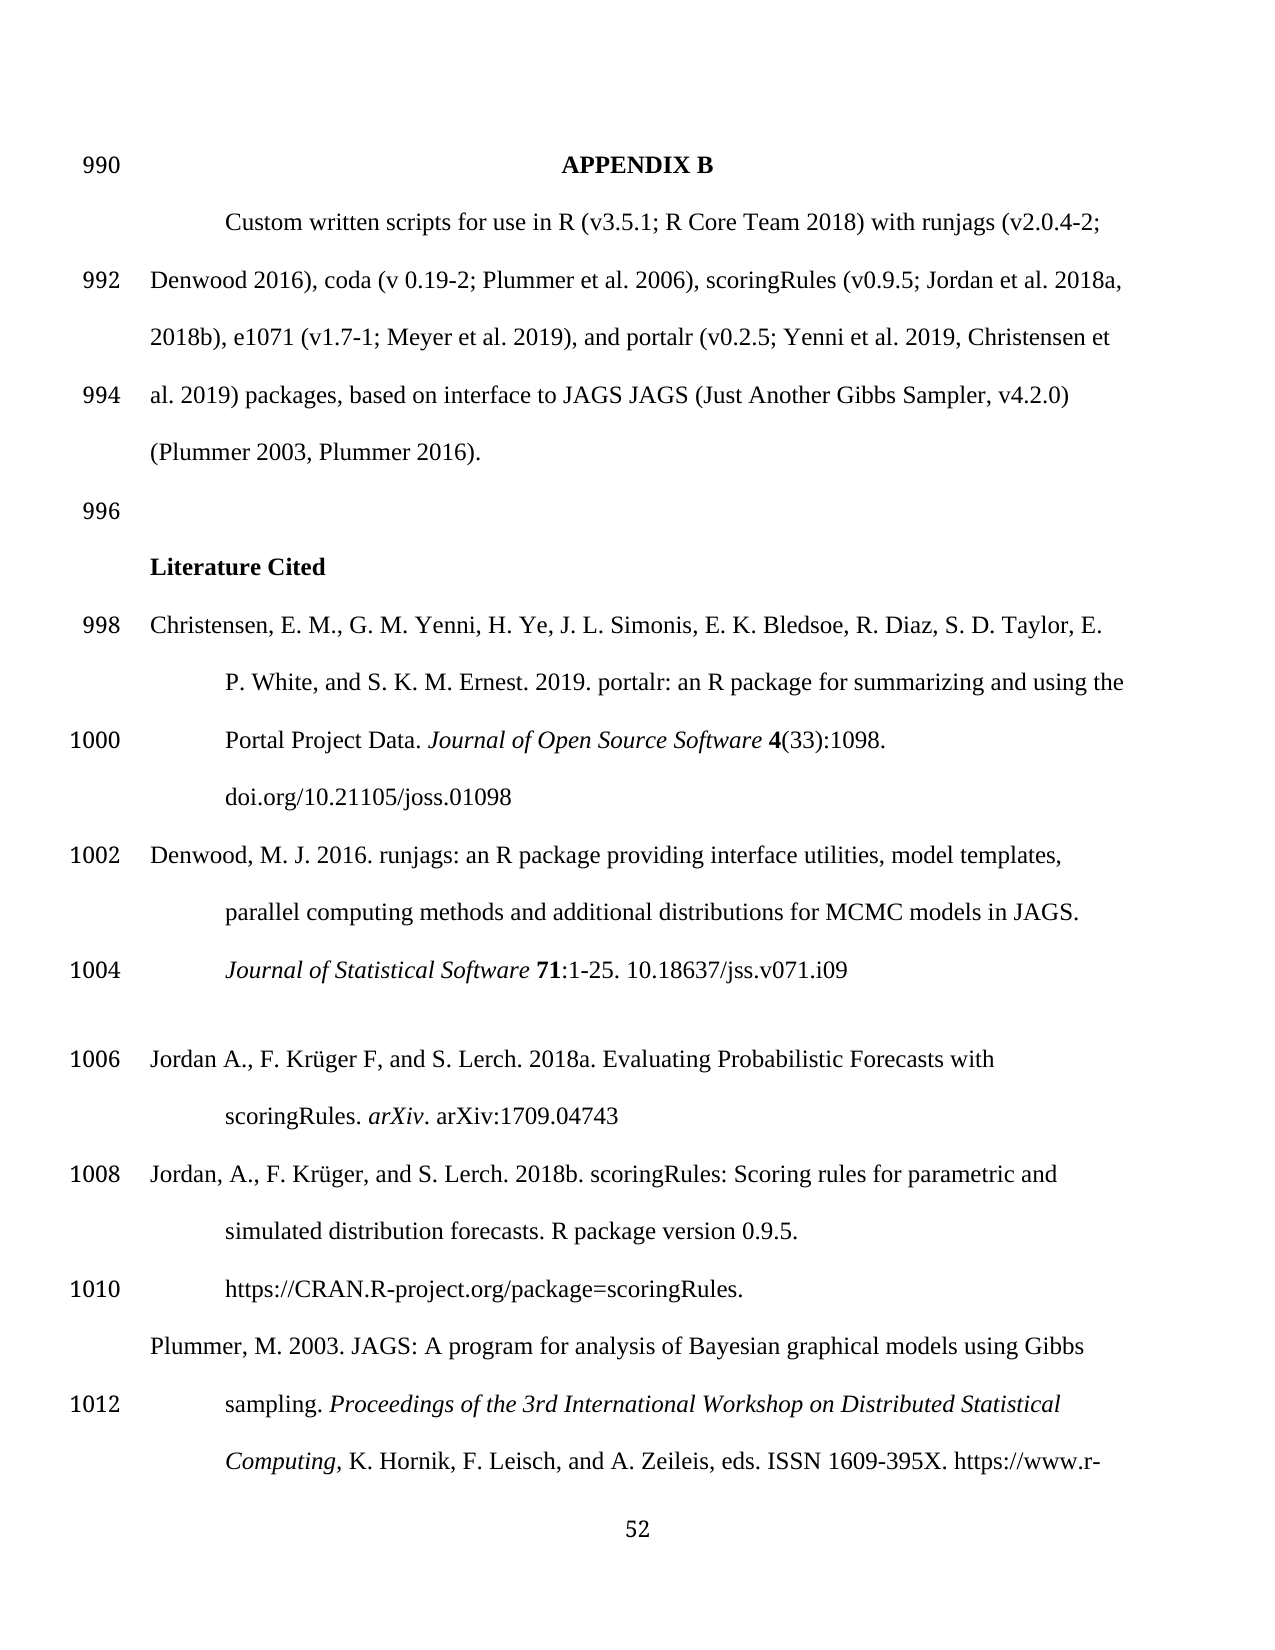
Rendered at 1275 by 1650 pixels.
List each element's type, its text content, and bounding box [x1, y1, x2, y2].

text Jordan A., F. Krüger F, and S. Lerch. 2018a. Evaluating Probabilistic Forecasts with scoringRules. arXiv. arXiv:1709.04743 [150, 1044, 1125, 1130]
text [150, 1331, 1125, 1475]
text Literature Cited [150, 552, 1125, 581]
text Custom written scripts for use in R (v3.5.1; R Core Team 2018) with runjags (v2.0.4-2; Denwood 2016), coda (v 0.19-2; Plummer et al. 2006), scoringRules (v0.9.5; Jordan et al. 2018a, 2018b), e1071 (v1.7-1; Meyer et al. 2019), and portalr (v0.2.5; Yenni et al. 2019, Christensen et al. 2019) packages, based on interface to JAGS JAGS (Just Another Gibbs Sampler, v4.2.0) (Plummer 2003, Plummer 2016). [150, 207, 1125, 466]
text Denwood, M. J. 2016. runjags: an R package providing interface utilities, model templates, parallel computing methods and additional distributions for MCMC models in JAGS. Journal of Statistical Software 71:1-25. 10.18637/jss.v071.i09 [150, 840, 1125, 984]
text Jordan, A., F. Krüger, and S. Lerch. 2018b. scoringRules: Scoring rules for parametric and simulated distribution forecasts. R package version 0.9.5. https://CRAN.R-project.org/package=scoringRules. [150, 1159, 1125, 1302]
text Christensen, E. M., G. M. Yenni, H. Ye, J. L. Simonis, E. K. Bledsoe, R. Diaz, S. D. Taylor, E. P. White, and S. K. M. Ernest. 2019. portalr: an R package for summarizing and using the Portal Project Data. Journal of Open Source Software 4(33):1098. doi.org/10.21105/joss.01098 [150, 610, 1125, 811]
text APPENDIX B [150, 150, 1125, 179]
